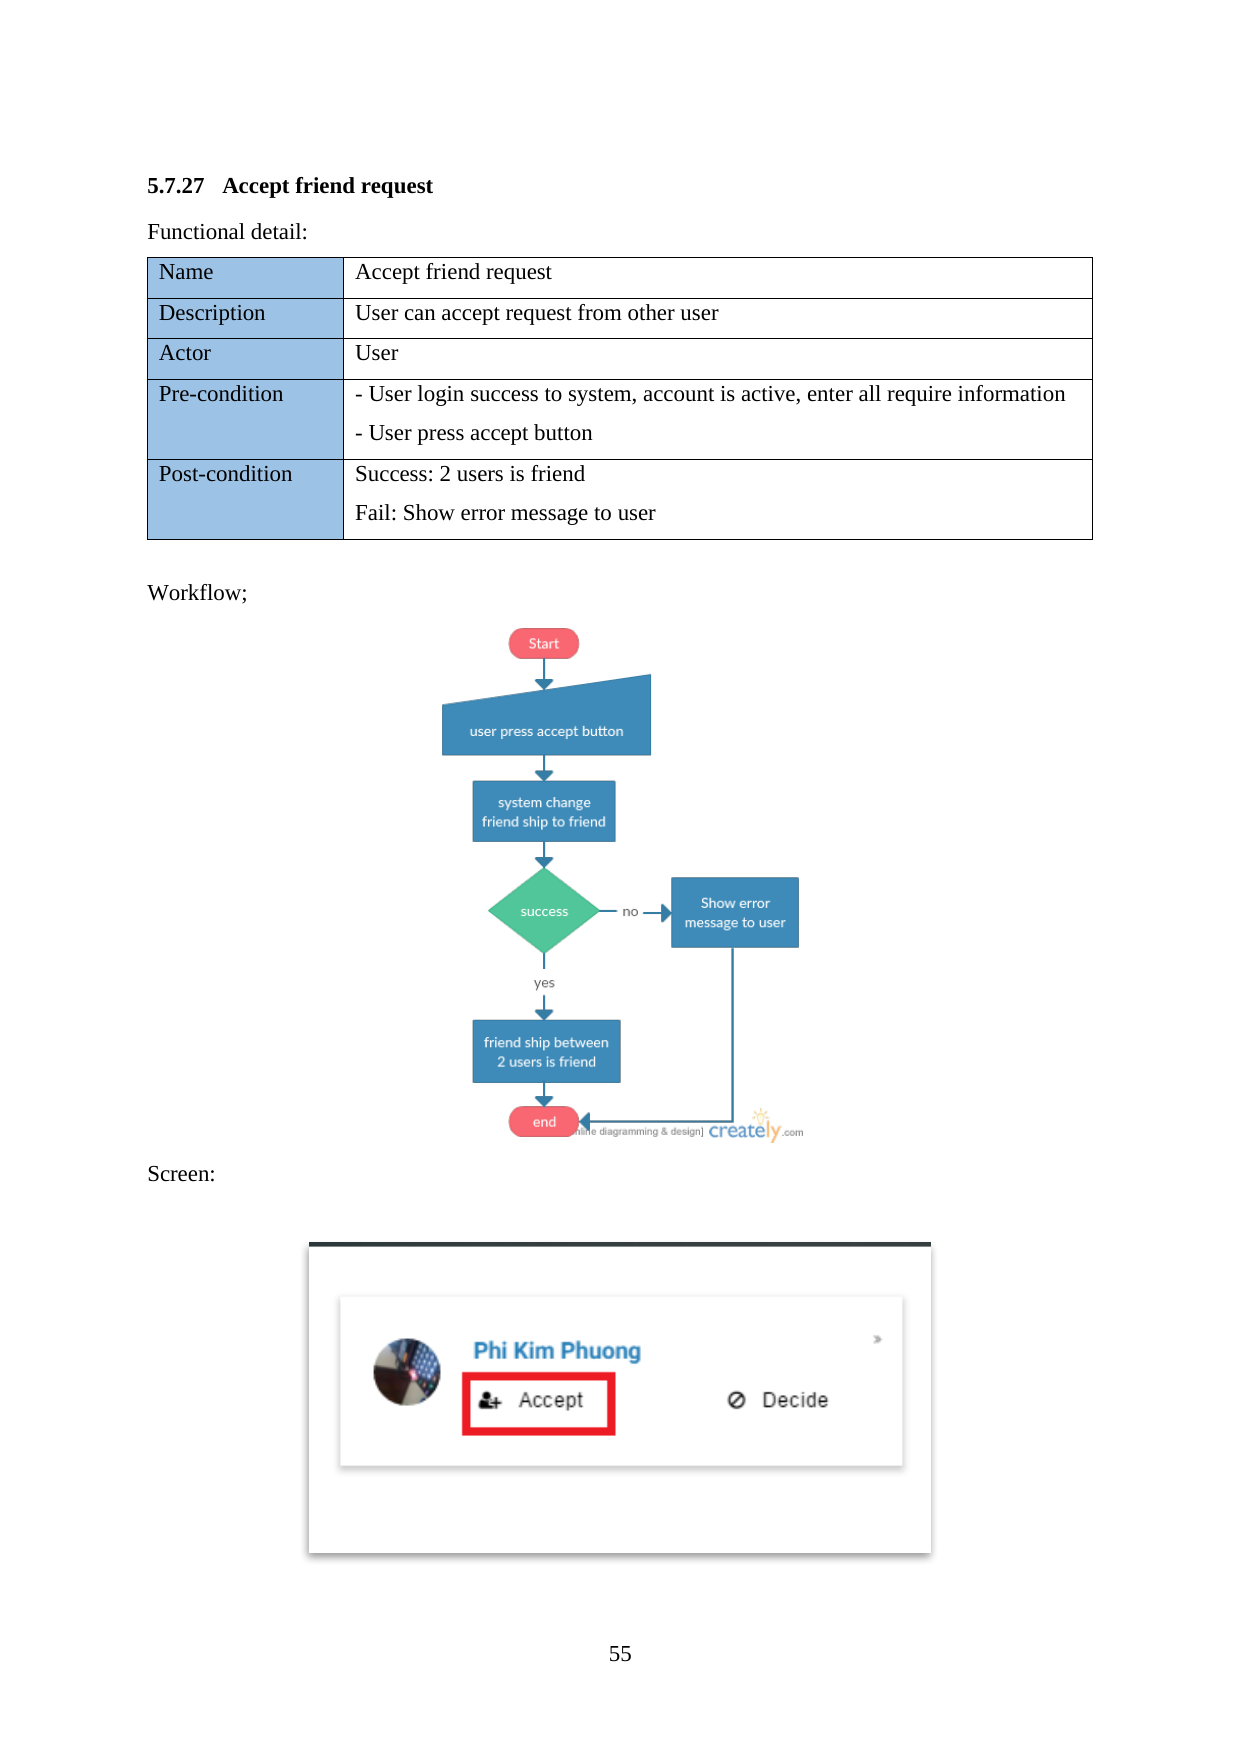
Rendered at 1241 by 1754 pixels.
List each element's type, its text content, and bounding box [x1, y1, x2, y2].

table_cell Actor [148, 339, 343, 379]
table_cell - User login success to system, account is active, enter all require information - User press accept button [344, 380, 1092, 459]
table_cell Success: 2 users is friend Fail: Show error message to user [344, 460, 1092, 539]
text Functional detail: [147, 218, 1093, 244]
table_cell User [344, 339, 1092, 379]
table_header Name [148, 258, 343, 298]
text Screen: [147, 1160, 1093, 1187]
table_cell Pre-condition [148, 380, 343, 459]
table_cell Description [148, 299, 343, 338]
table_cell User can accept request from other user [344, 299, 1092, 338]
text Workflow; [147, 579, 1093, 606]
picture [432, 618, 809, 1147]
subtitle Accept friend request [147, 172, 1093, 198]
picture [309, 1242, 931, 1553]
table_header Accept friend request [344, 258, 1092, 298]
table_cell Post-condition [148, 460, 343, 539]
